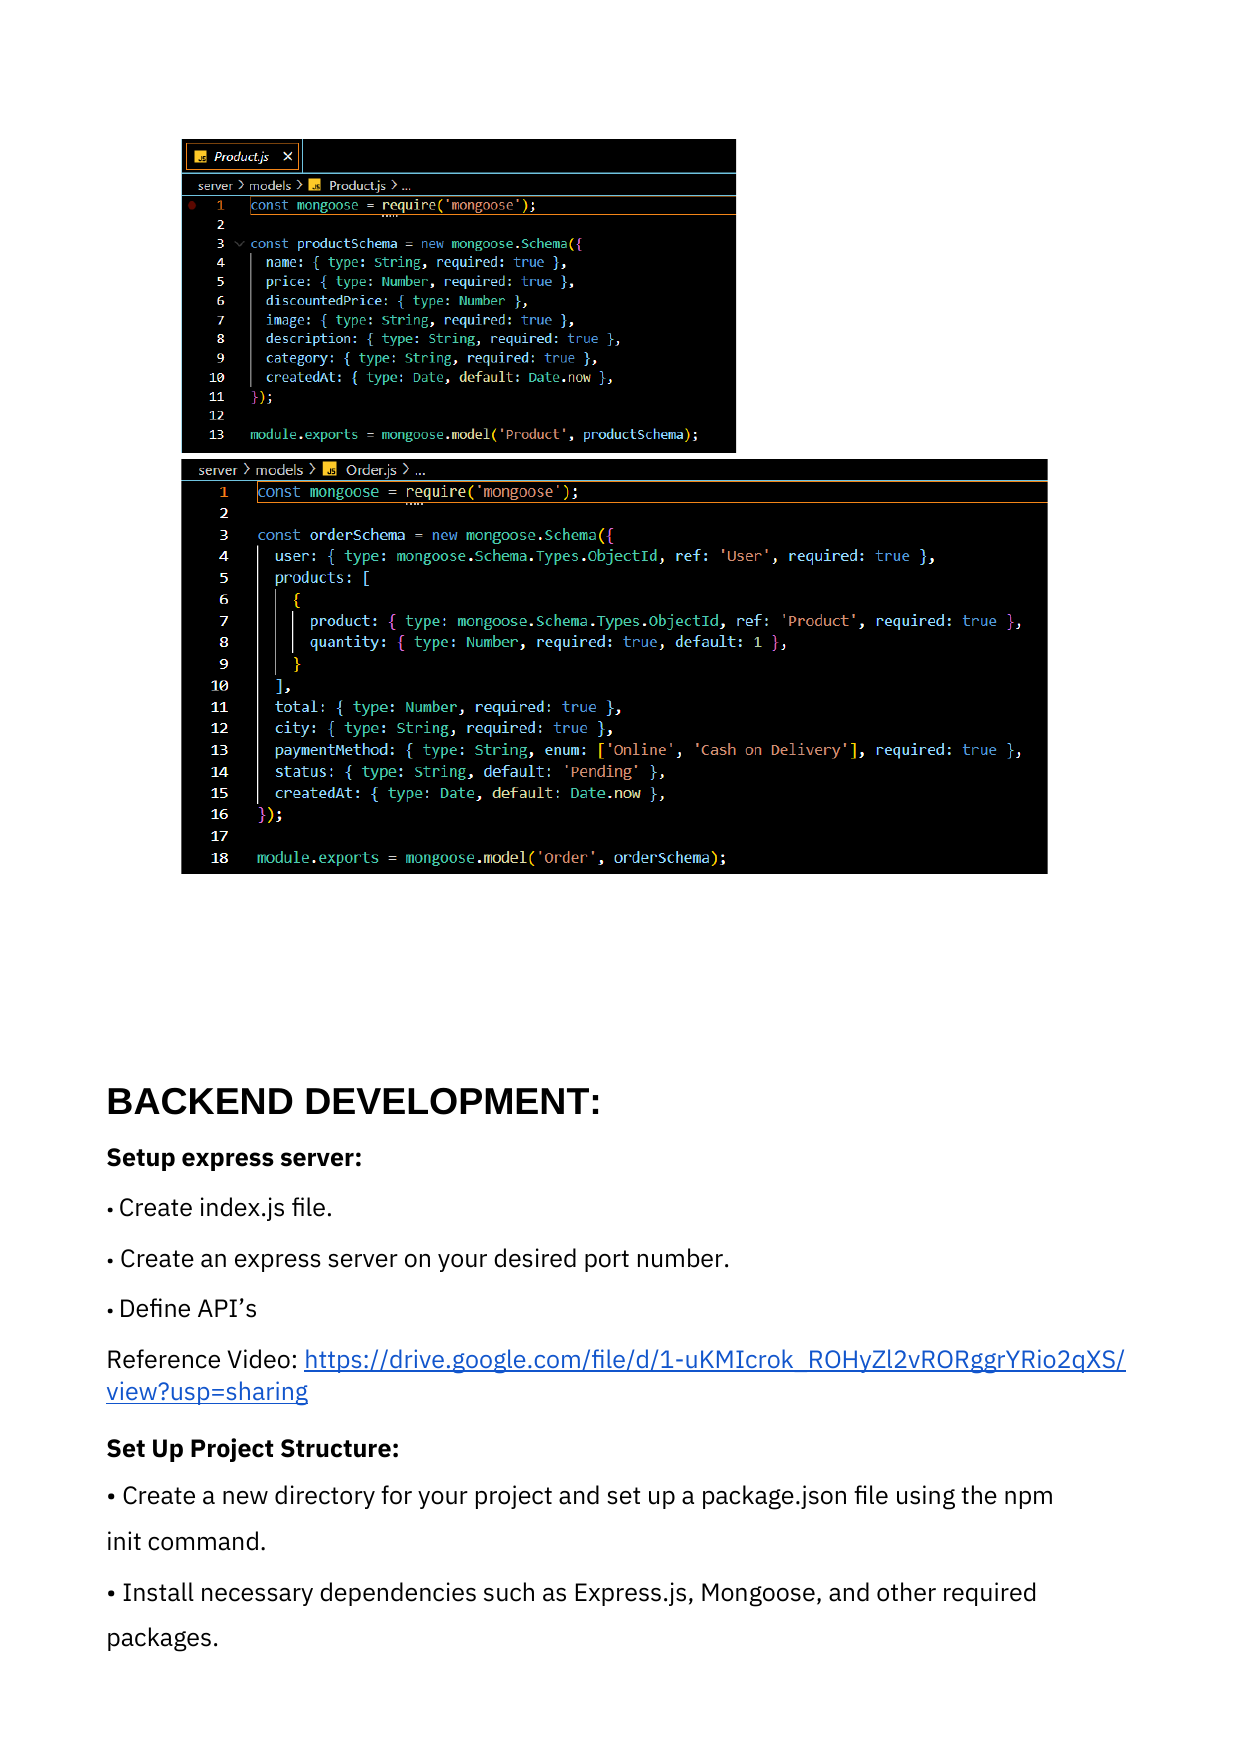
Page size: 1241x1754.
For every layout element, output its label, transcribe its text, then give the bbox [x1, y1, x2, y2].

subtitle BACKEND DEVELOPMENT: [106, 1079, 1143, 1123]
text • Define API’s [106, 1292, 1143, 1324]
text Reference Video: https://drive.google.com/file/d/1-uKMIcrok_ROHyZl2vRORggrYRio2qXS/view?usp=sharing [106, 1342, 1143, 1407]
text • Create index.js file. [106, 1191, 1143, 1223]
text • Create an express server on your desired port number. [106, 1241, 1143, 1274]
picture [181, 459, 1048, 874]
text • Install necessary dependencies such as Express.js, Mongoose, and other required packages. [106, 1576, 1055, 1653]
text • Create a new directory for your project and set up a package.json file using the npm init command. [106, 1479, 1089, 1558]
text Setup express server: [106, 1141, 1143, 1173]
picture [181, 139, 737, 453]
text Set Up Project Structure: [106, 1432, 1143, 1464]
